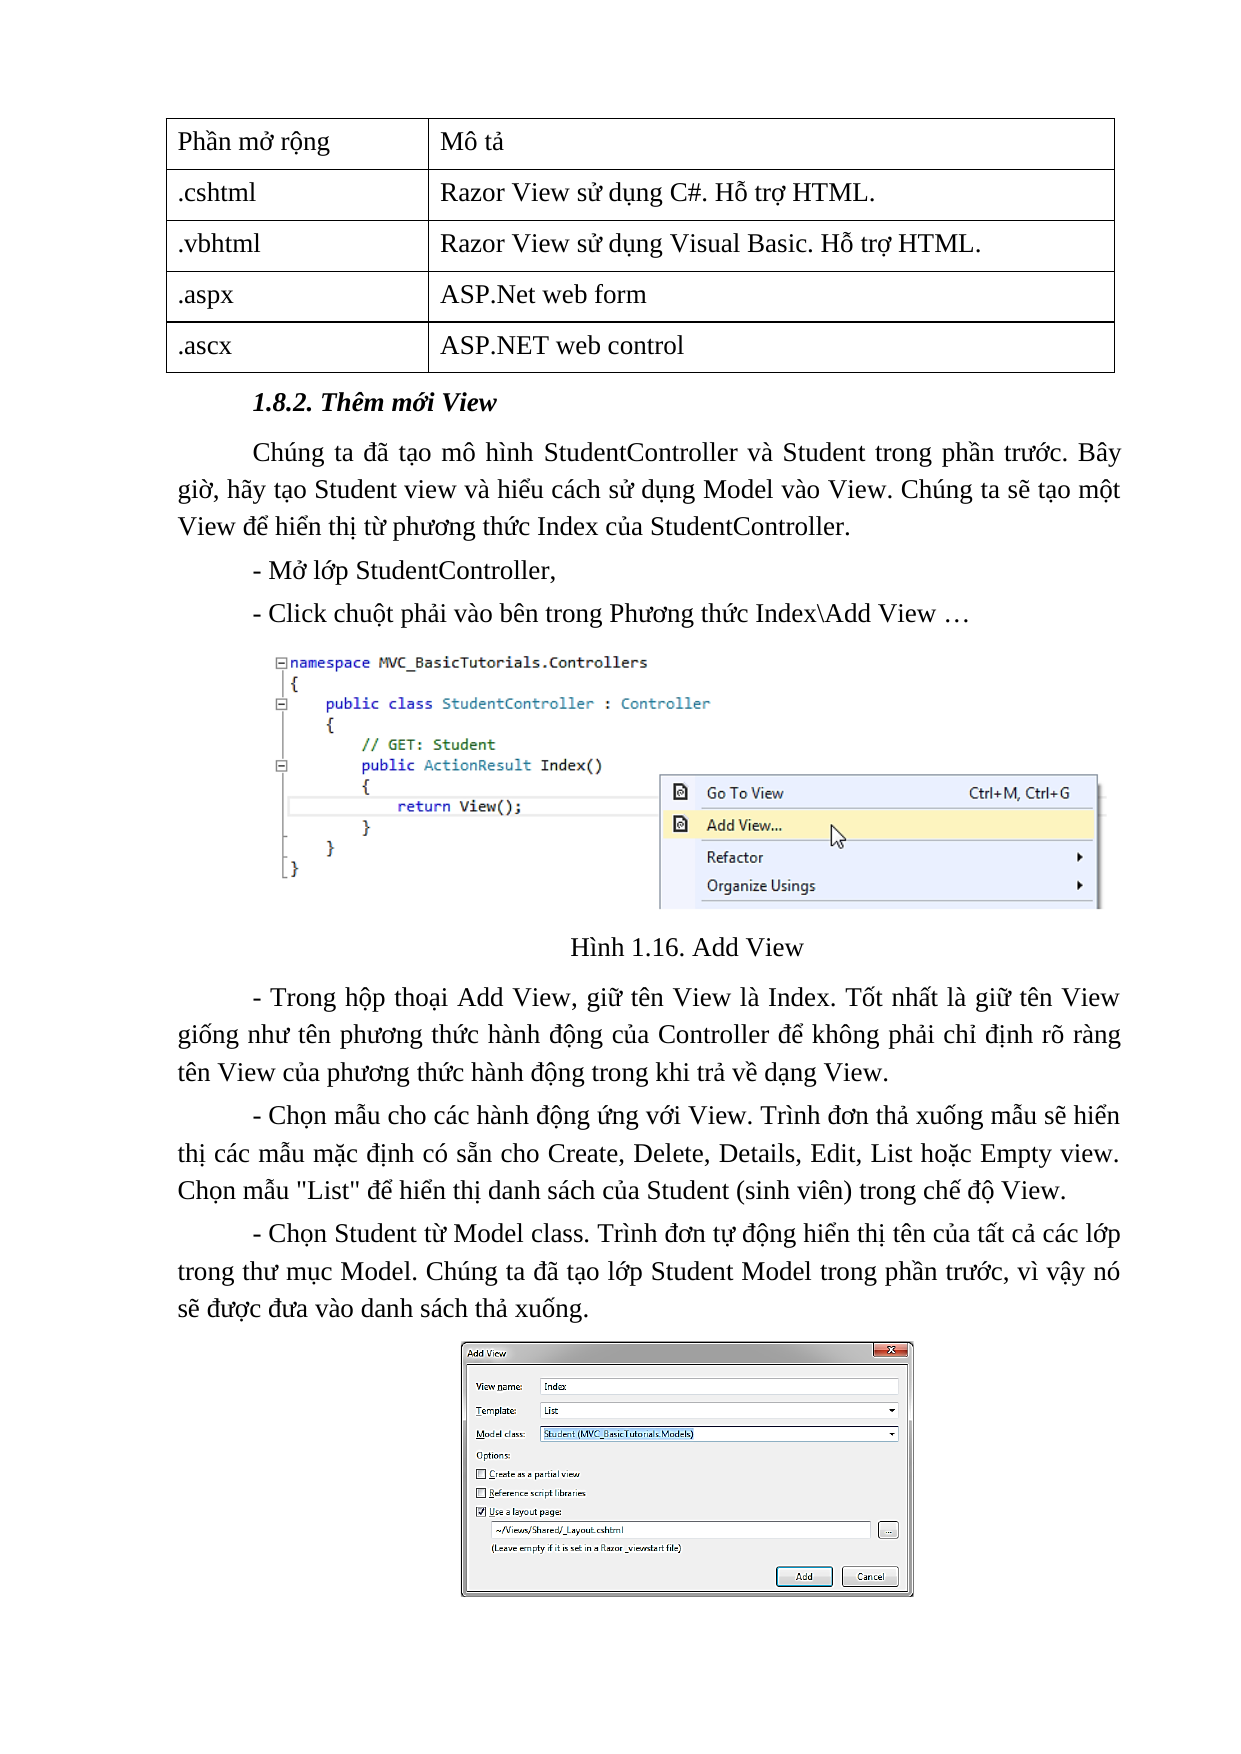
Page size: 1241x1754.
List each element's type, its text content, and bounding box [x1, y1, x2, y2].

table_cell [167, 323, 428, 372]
text - Chọn Student từ Model class. Trình đơn tự động hiển thị tên của tất cả các lớp trong thư mục Model. Chúng ta đã tạo lớp Student Model trong phần trước, vì vậy nó sẽ được đưa vào danh sách thả xuống. [177, 1217, 1122, 1323]
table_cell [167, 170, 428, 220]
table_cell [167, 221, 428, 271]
text - Chọn mẫu cho các hành động ứng với View. Trình đơn thả xuống mẫu sẽ hiển thị các mẫu mặc định có sẵn cho Create, Delete, Details, Edit, List hoặc Empty view. Chọn mẫu "List" để hiển thị danh sách của Student (sinh viên) trong chế độ View. [177, 1099, 1122, 1205]
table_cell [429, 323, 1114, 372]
picture [460, 1341, 914, 1597]
text Chúng ta đã tạo mô hình StudentController và Student trong phần trước. Bây giờ, hãy tạo Student view và hiểu cách sử dụng Model vào View. Chúng ta sẽ tạo một View để hiển thị từ phương thức Index của StudentController. [177, 436, 1122, 541]
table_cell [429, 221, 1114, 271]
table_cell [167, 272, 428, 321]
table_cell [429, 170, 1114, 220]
text - Click chuột phải vào bên trong Phương thức Index\Add View … [177, 597, 1122, 628]
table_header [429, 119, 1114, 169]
text - Mở lớp StudentController, [177, 554, 1122, 585]
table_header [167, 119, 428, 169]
picture [267, 647, 1107, 913]
text - Trong hộp thoại Add View, giữ tên View là Index. Tốt nhất là giữ tên View giống như tên phương thức hành động của Controller để không phải chỉ định rõ ràng tên View của phương thức hành động trong khi trả về dạng View. [177, 981, 1122, 1087]
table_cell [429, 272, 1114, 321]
text Hình 1.16. Add View [177, 931, 1122, 963]
subtitle 1.8.2. Thêm mới View [177, 386, 1122, 417]
